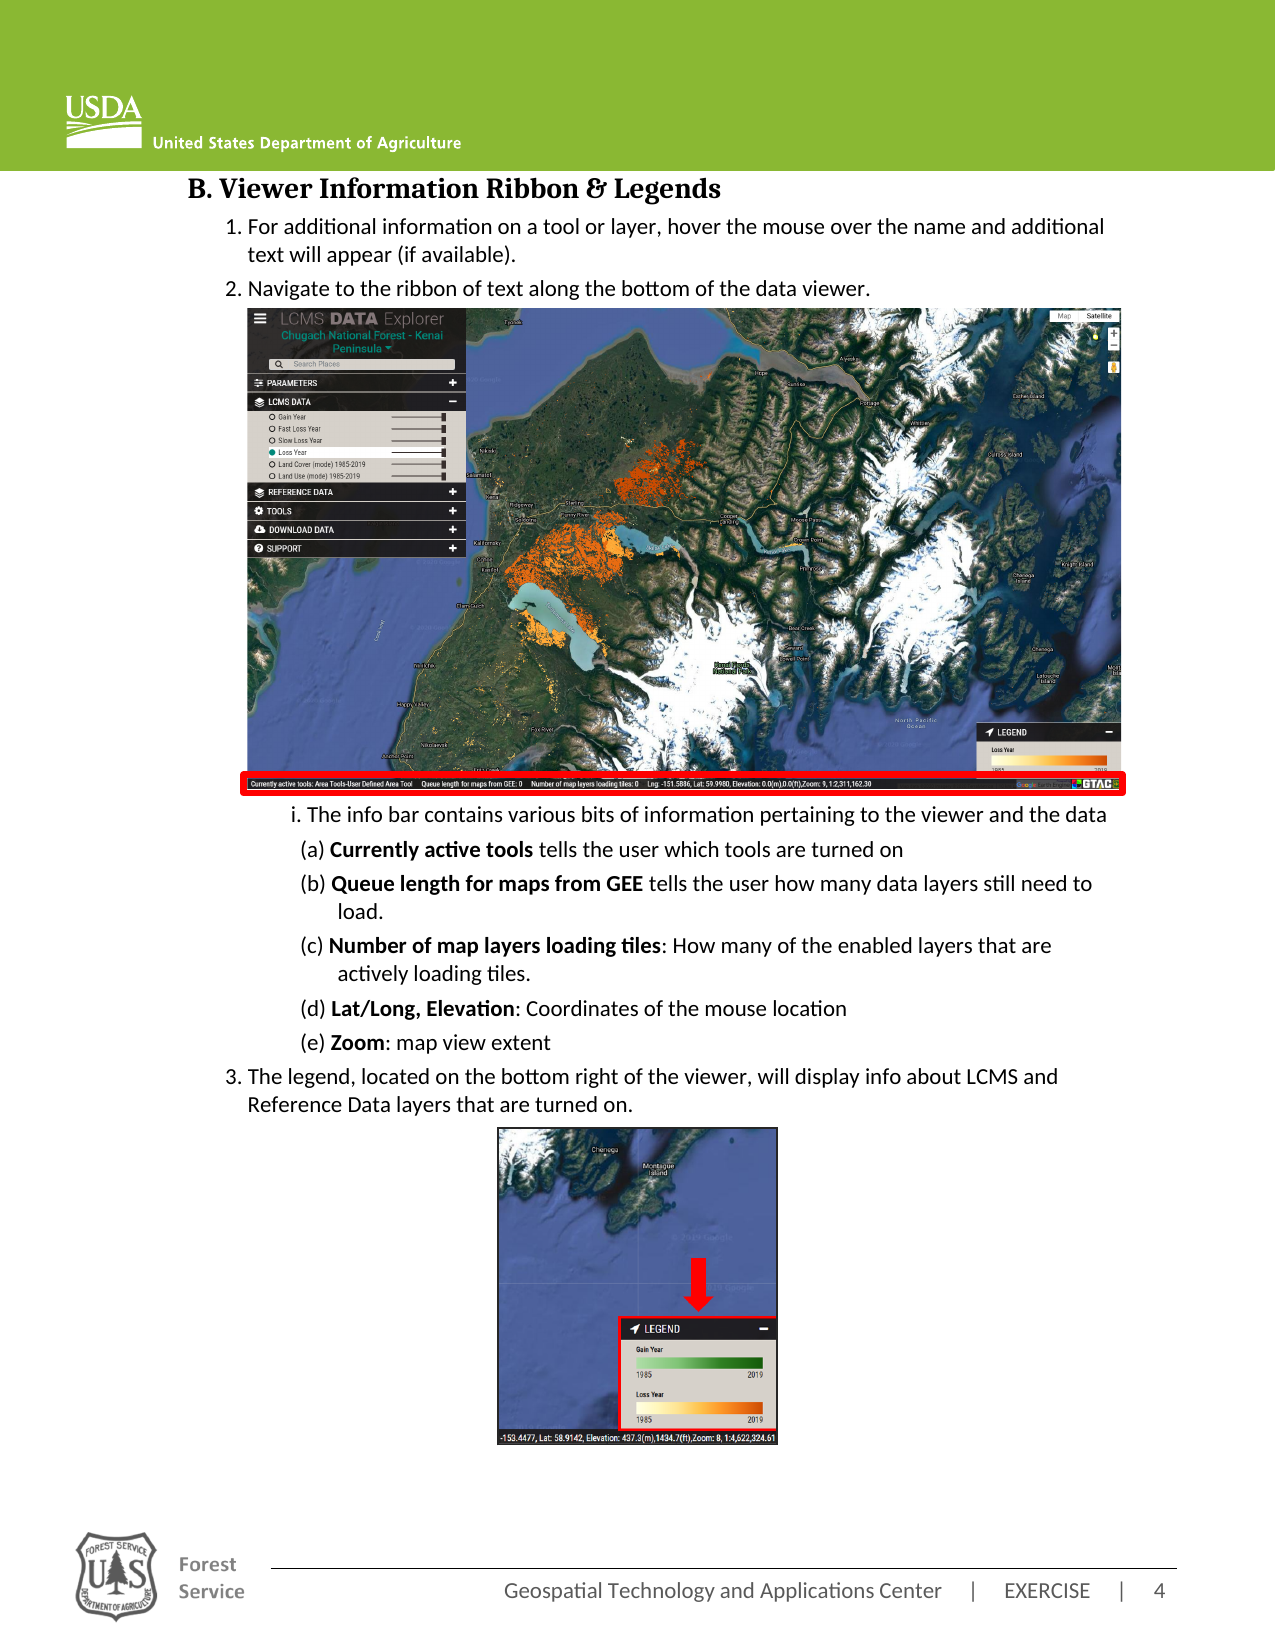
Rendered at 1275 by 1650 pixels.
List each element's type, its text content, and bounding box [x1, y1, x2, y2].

list Number of map layers loading tiles: How many of the enabled layers that are actively loading tiles. [300, 931, 1125, 987]
list For additional information on a tool or layer, hover the mouse over the name and additional text will appear (if available). [225, 212, 1125, 268]
list Viewer Information Ribbon & Legends [187, 167, 1125, 206]
picture [499, 1129, 776, 1444]
list Zoom: map view extent [300, 1028, 1125, 1056]
picture [247, 778, 1119, 789]
list Lat/Long, Elevation: Coordinates of the mouse location [300, 994, 1125, 1022]
list The info bar contains various bits of information pertaining to the viewer and the data [291, 801, 1125, 828]
list Currently active tools tells the user which tools are turned on [300, 835, 1125, 863]
picture [247, 308, 1122, 771]
list Queue length for maps from GEE tells the user how many data layers still need to load. [300, 869, 1125, 925]
list The legend, located on the bottom right of the viewer, will display LCMS and Reference Data layers that are turned on. [225, 1062, 1125, 1118]
picture [711, 765, 718, 771]
list Navigate to the ribbon of text along the bottom of the data viewer. [225, 274, 1125, 302]
picture [68, 1528, 253, 1631]
